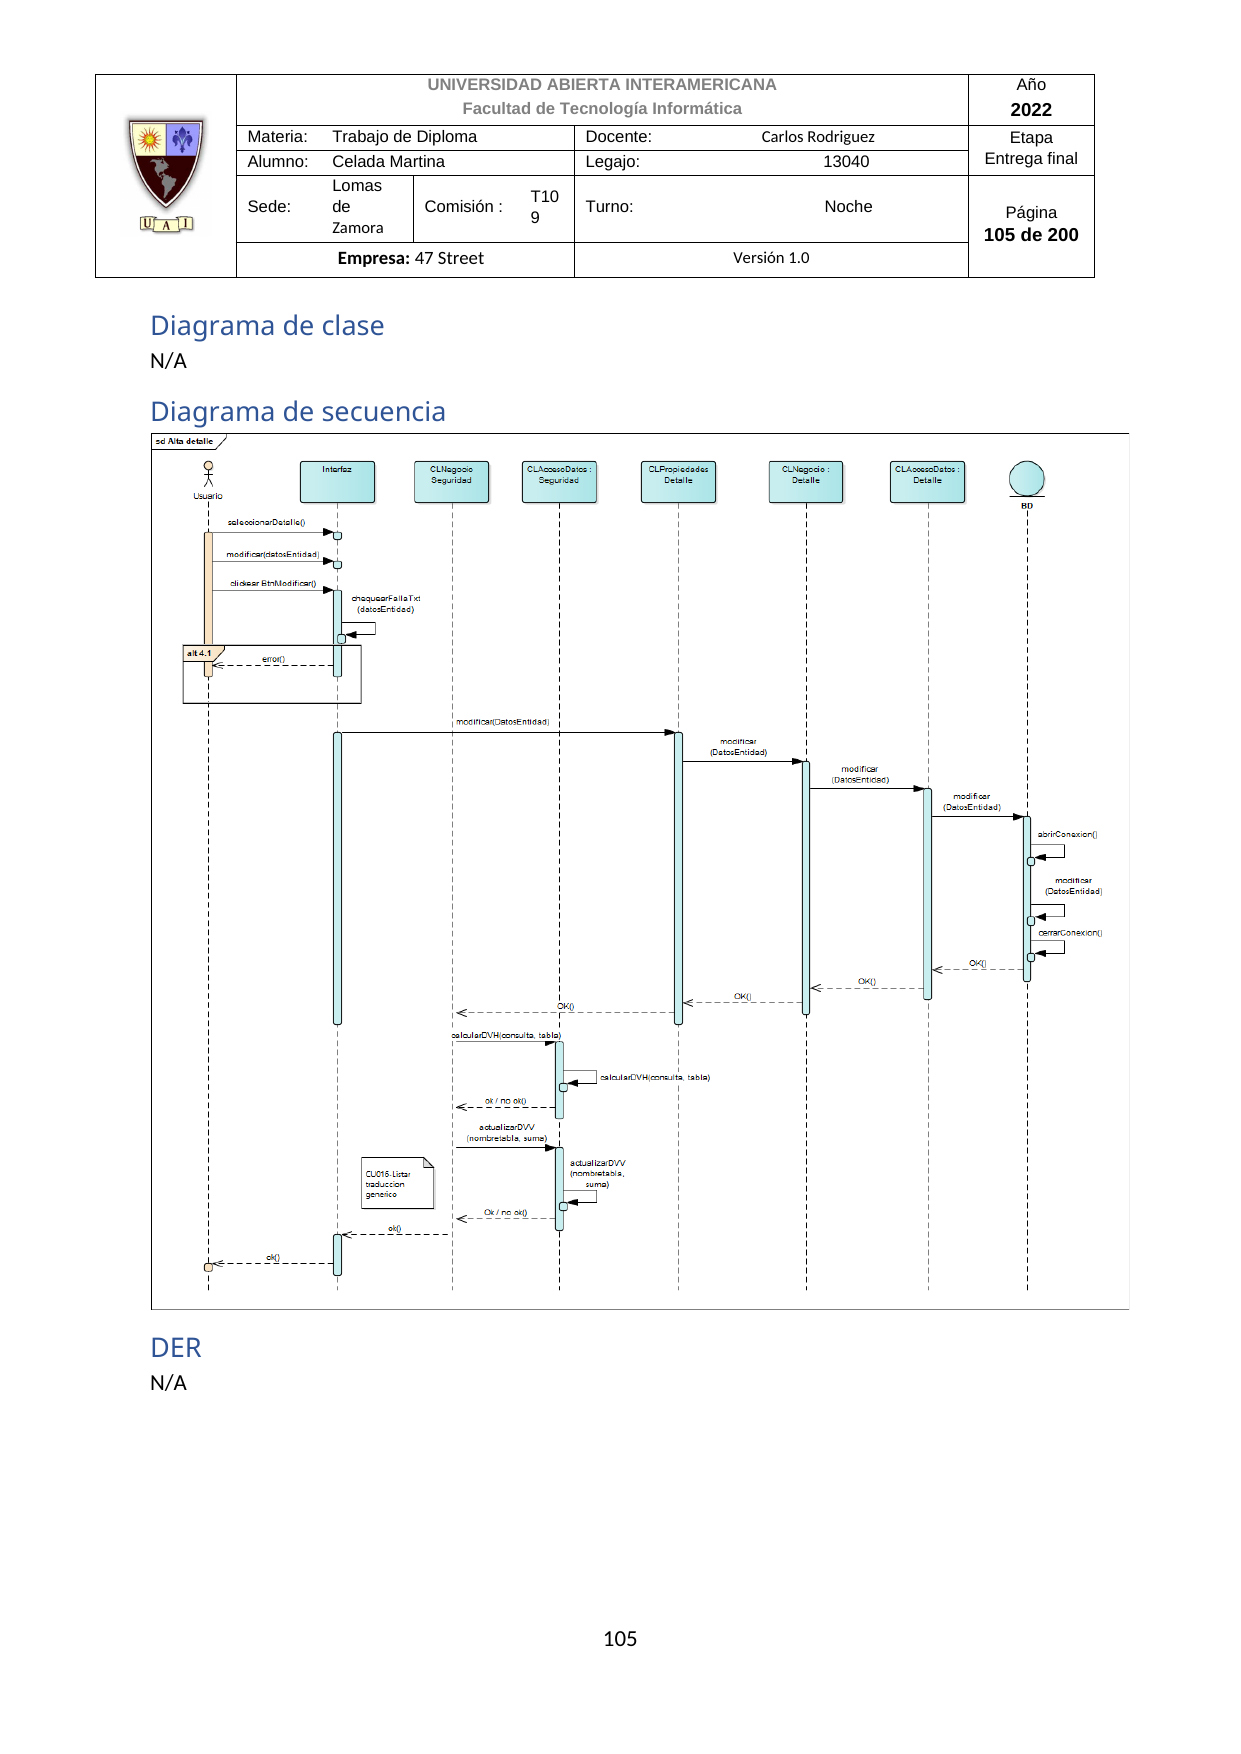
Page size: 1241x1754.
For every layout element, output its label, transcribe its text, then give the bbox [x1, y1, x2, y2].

subtitle Diagrama de secuencia [150, 393, 1090, 429]
text N/A [150, 1368, 1090, 1397]
picture [150, 432, 1130, 1310]
picture [120, 111, 212, 237]
subtitle DER [150, 1329, 1090, 1366]
subtitle Diagrama de clase [150, 306, 1090, 343]
text N/A [150, 346, 1090, 374]
